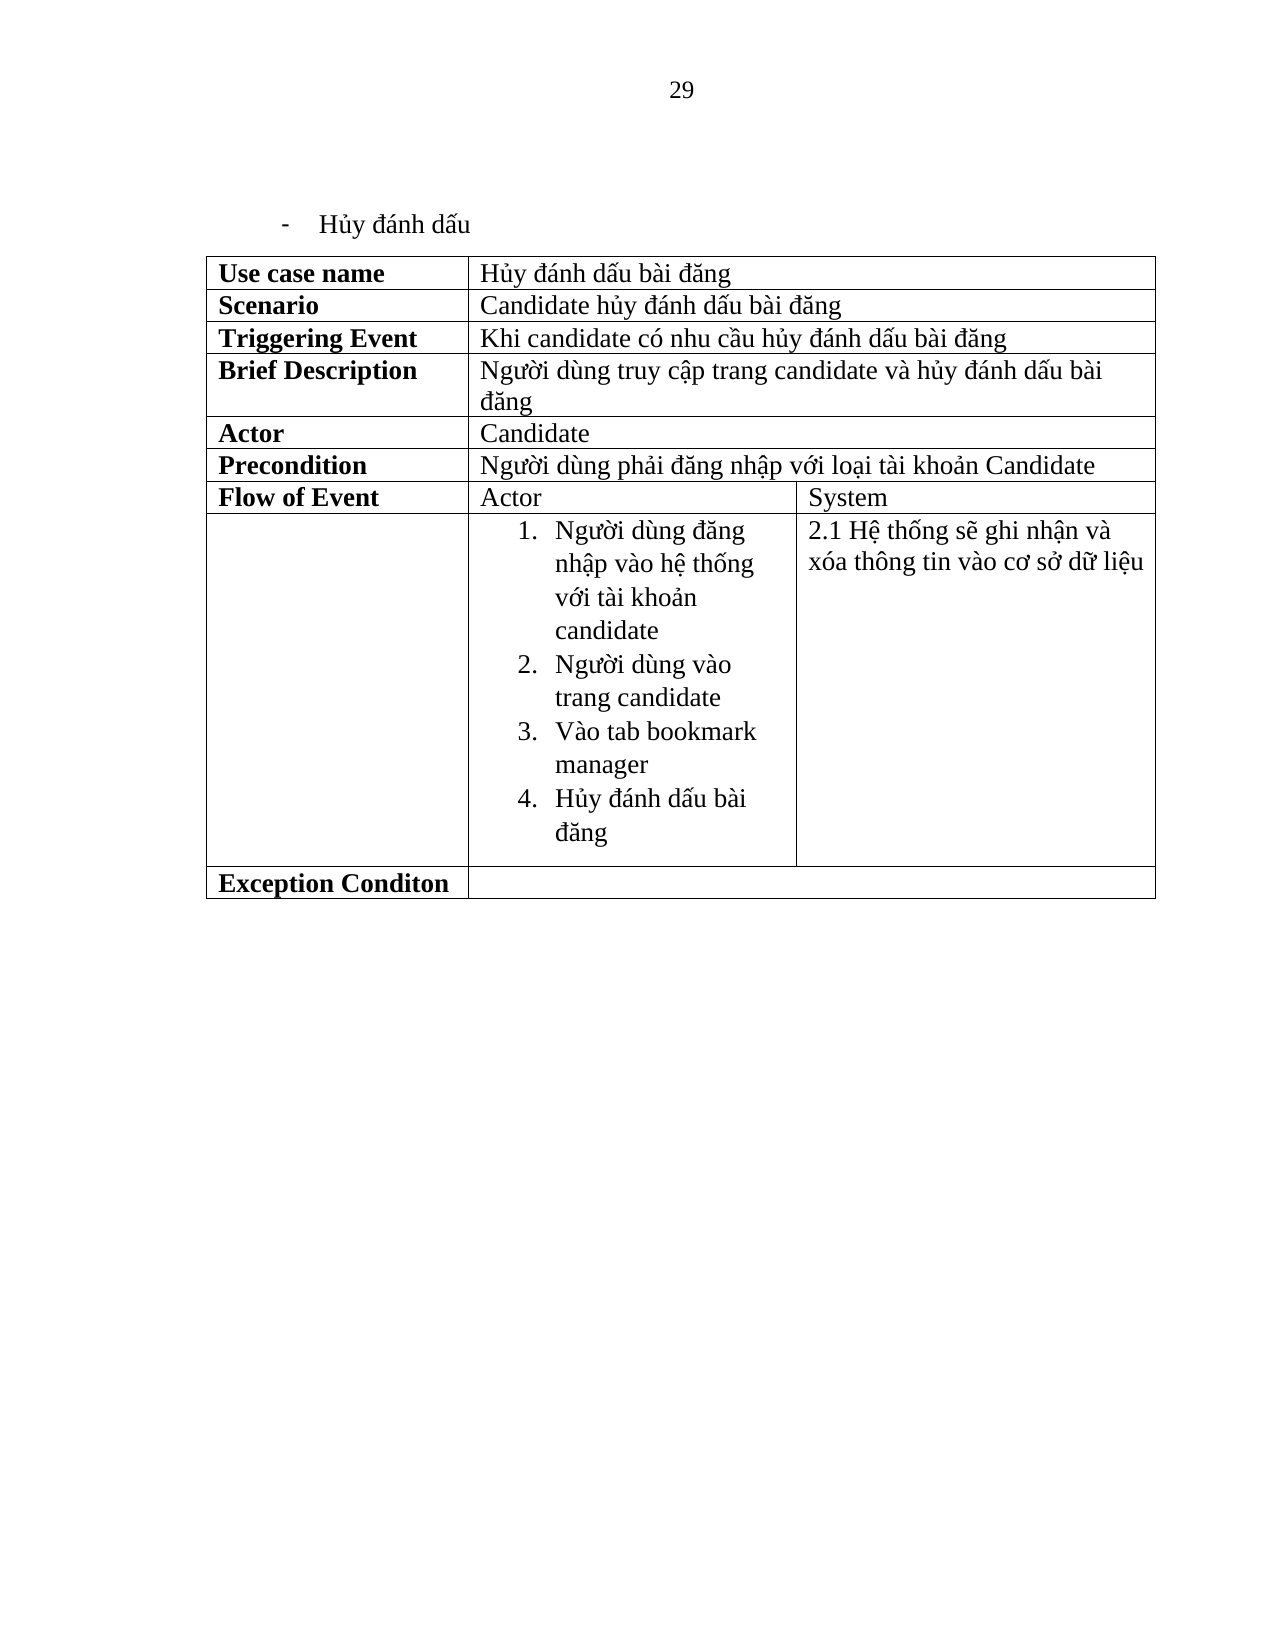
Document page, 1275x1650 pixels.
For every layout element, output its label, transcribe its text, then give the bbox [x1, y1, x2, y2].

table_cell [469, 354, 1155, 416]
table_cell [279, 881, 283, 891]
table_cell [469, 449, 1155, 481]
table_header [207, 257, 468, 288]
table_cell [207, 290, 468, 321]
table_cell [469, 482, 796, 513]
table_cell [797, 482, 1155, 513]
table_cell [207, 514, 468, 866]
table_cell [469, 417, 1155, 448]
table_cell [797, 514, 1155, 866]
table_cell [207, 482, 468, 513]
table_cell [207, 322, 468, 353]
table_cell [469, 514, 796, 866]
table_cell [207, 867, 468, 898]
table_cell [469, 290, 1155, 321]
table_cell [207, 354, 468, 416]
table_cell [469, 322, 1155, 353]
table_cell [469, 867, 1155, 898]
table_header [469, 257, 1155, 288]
list Hủy đánh dấu [281, 207, 1157, 240]
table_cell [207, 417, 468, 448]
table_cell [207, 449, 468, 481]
